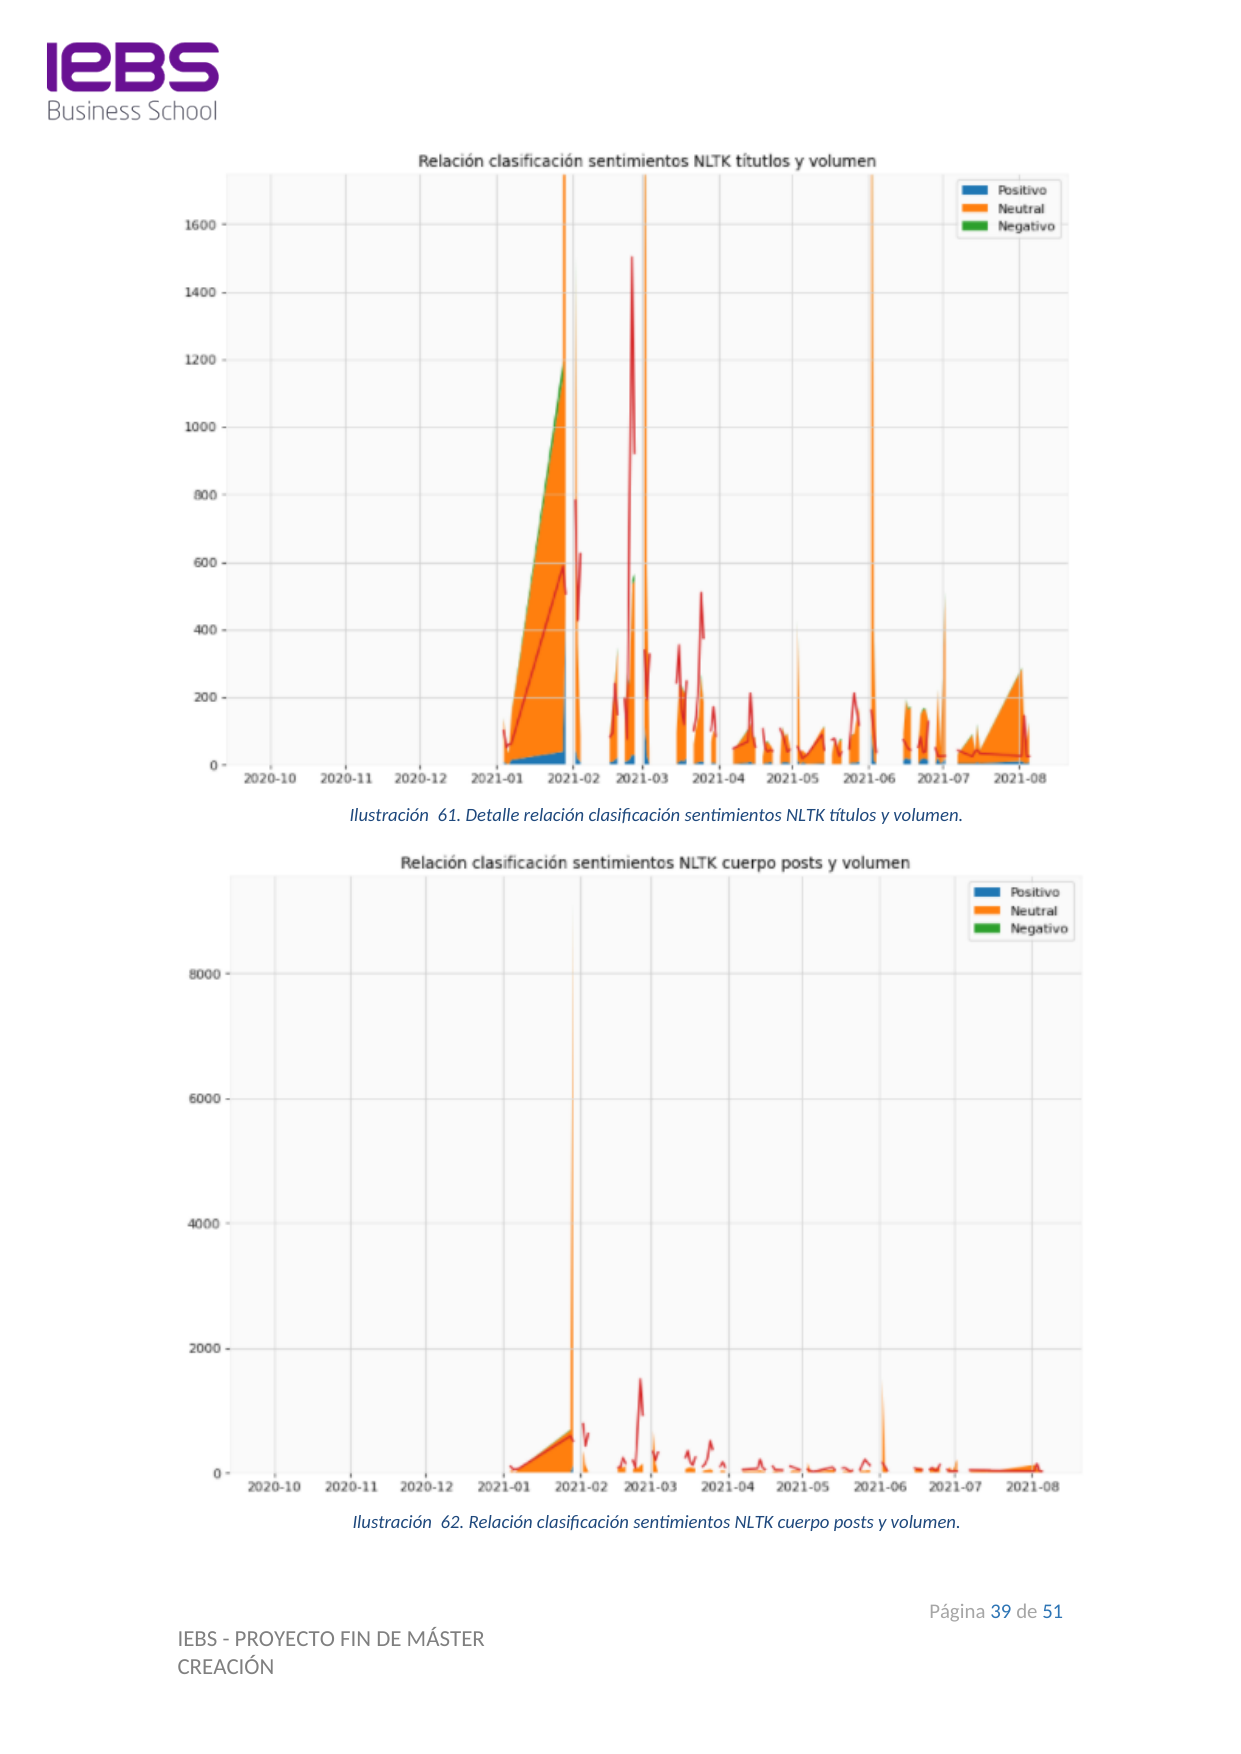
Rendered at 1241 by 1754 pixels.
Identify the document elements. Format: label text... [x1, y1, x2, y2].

picture [177, 847, 1102, 1511]
picture [21, 20, 1070, 804]
text Ilustración 62. Relación clasificación sentimientos NLTK cuerpo posts y volumen. [177, 1511, 1063, 1533]
text Ilustración 61. Detalle relación clasificación sentimientos NLTK títulos y volumen. [177, 804, 1063, 826]
